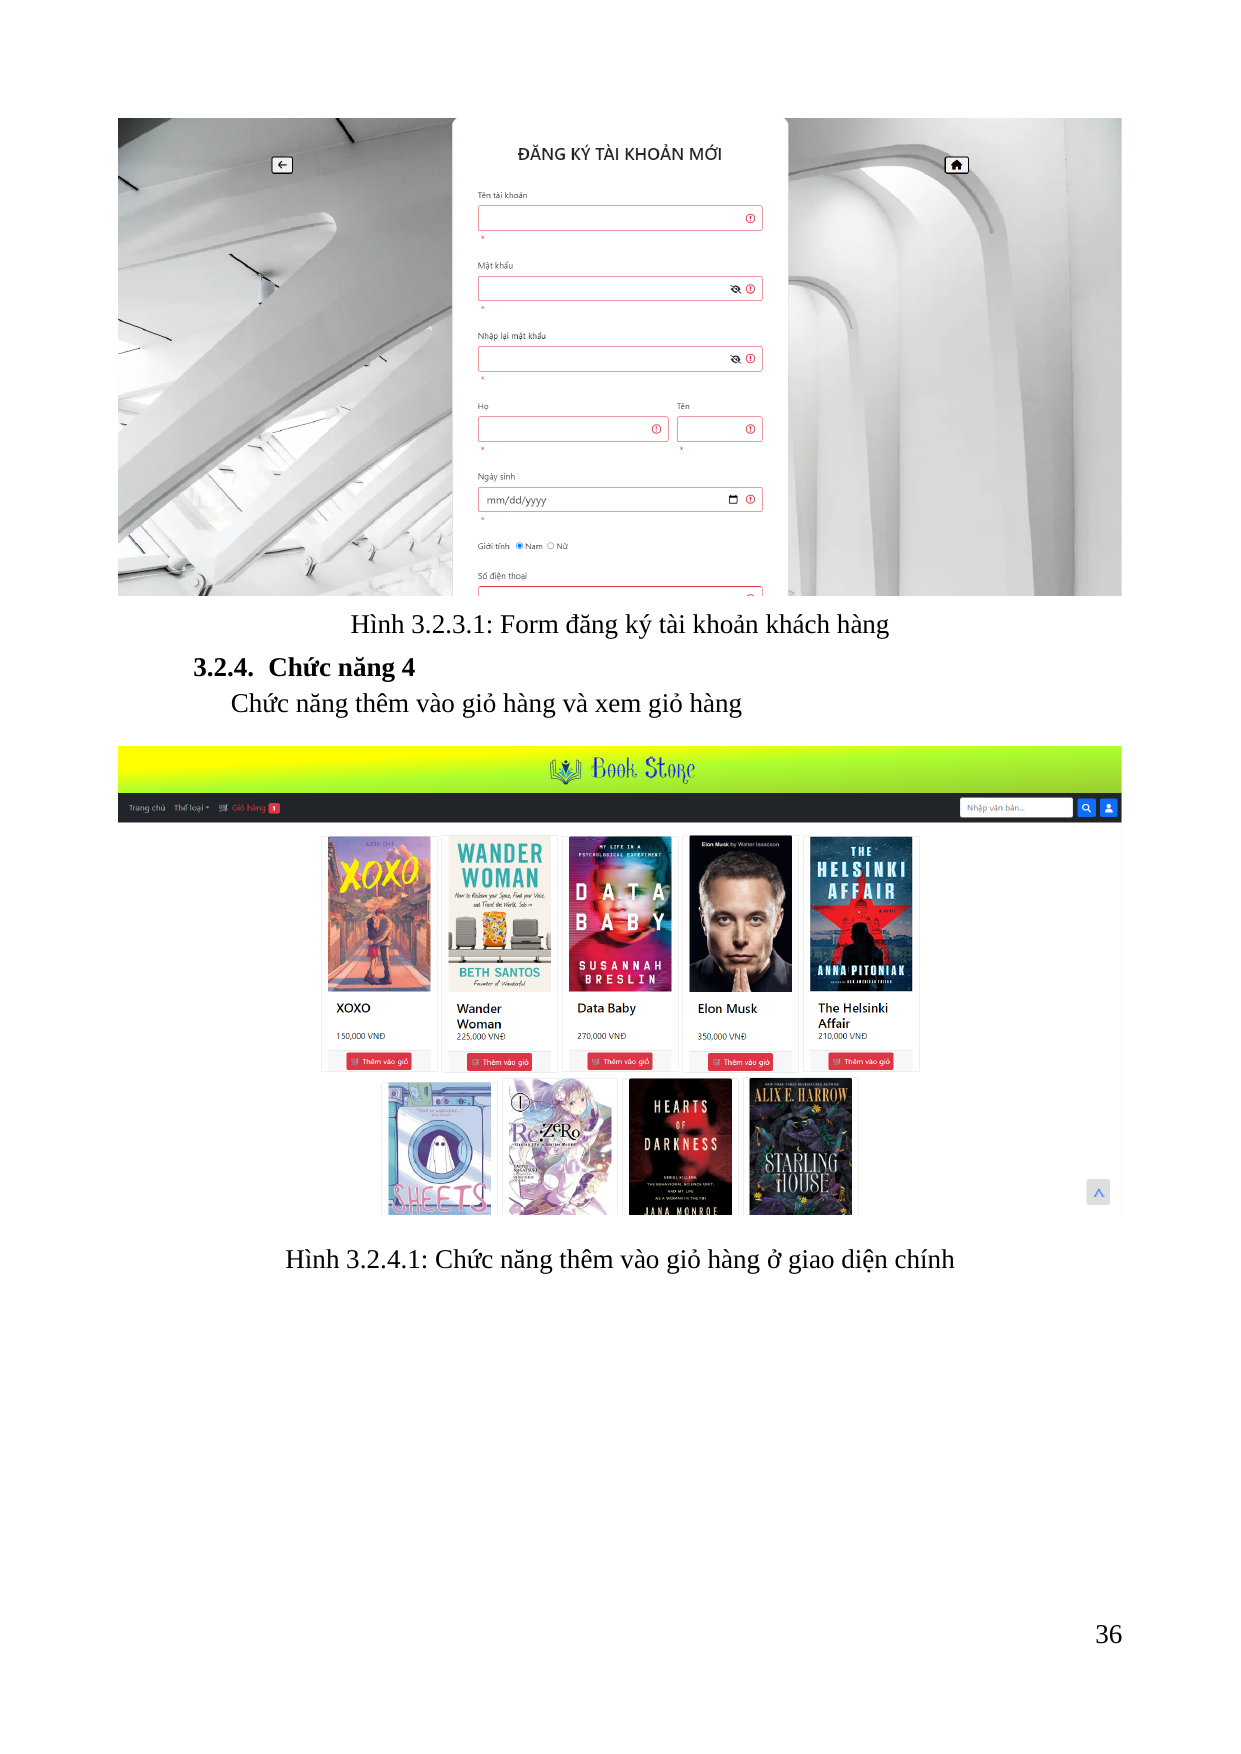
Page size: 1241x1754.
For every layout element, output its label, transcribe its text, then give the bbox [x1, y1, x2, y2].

subtitle Chức năng 4 [193, 651, 1122, 682]
text Hình 3.2.4.1: Chức năng thêm vào giỏ hàng ở giao diện chính [118, 1243, 1122, 1274]
picture [118, 118, 1122, 596]
picture [118, 746, 1122, 1215]
text Chức năng thêm vào giỏ hàng và xem giỏ hàng [231, 687, 1122, 718]
text Hình 3.2.3.1: Form đăng ký tài khoản khách hàng [118, 608, 1122, 639]
